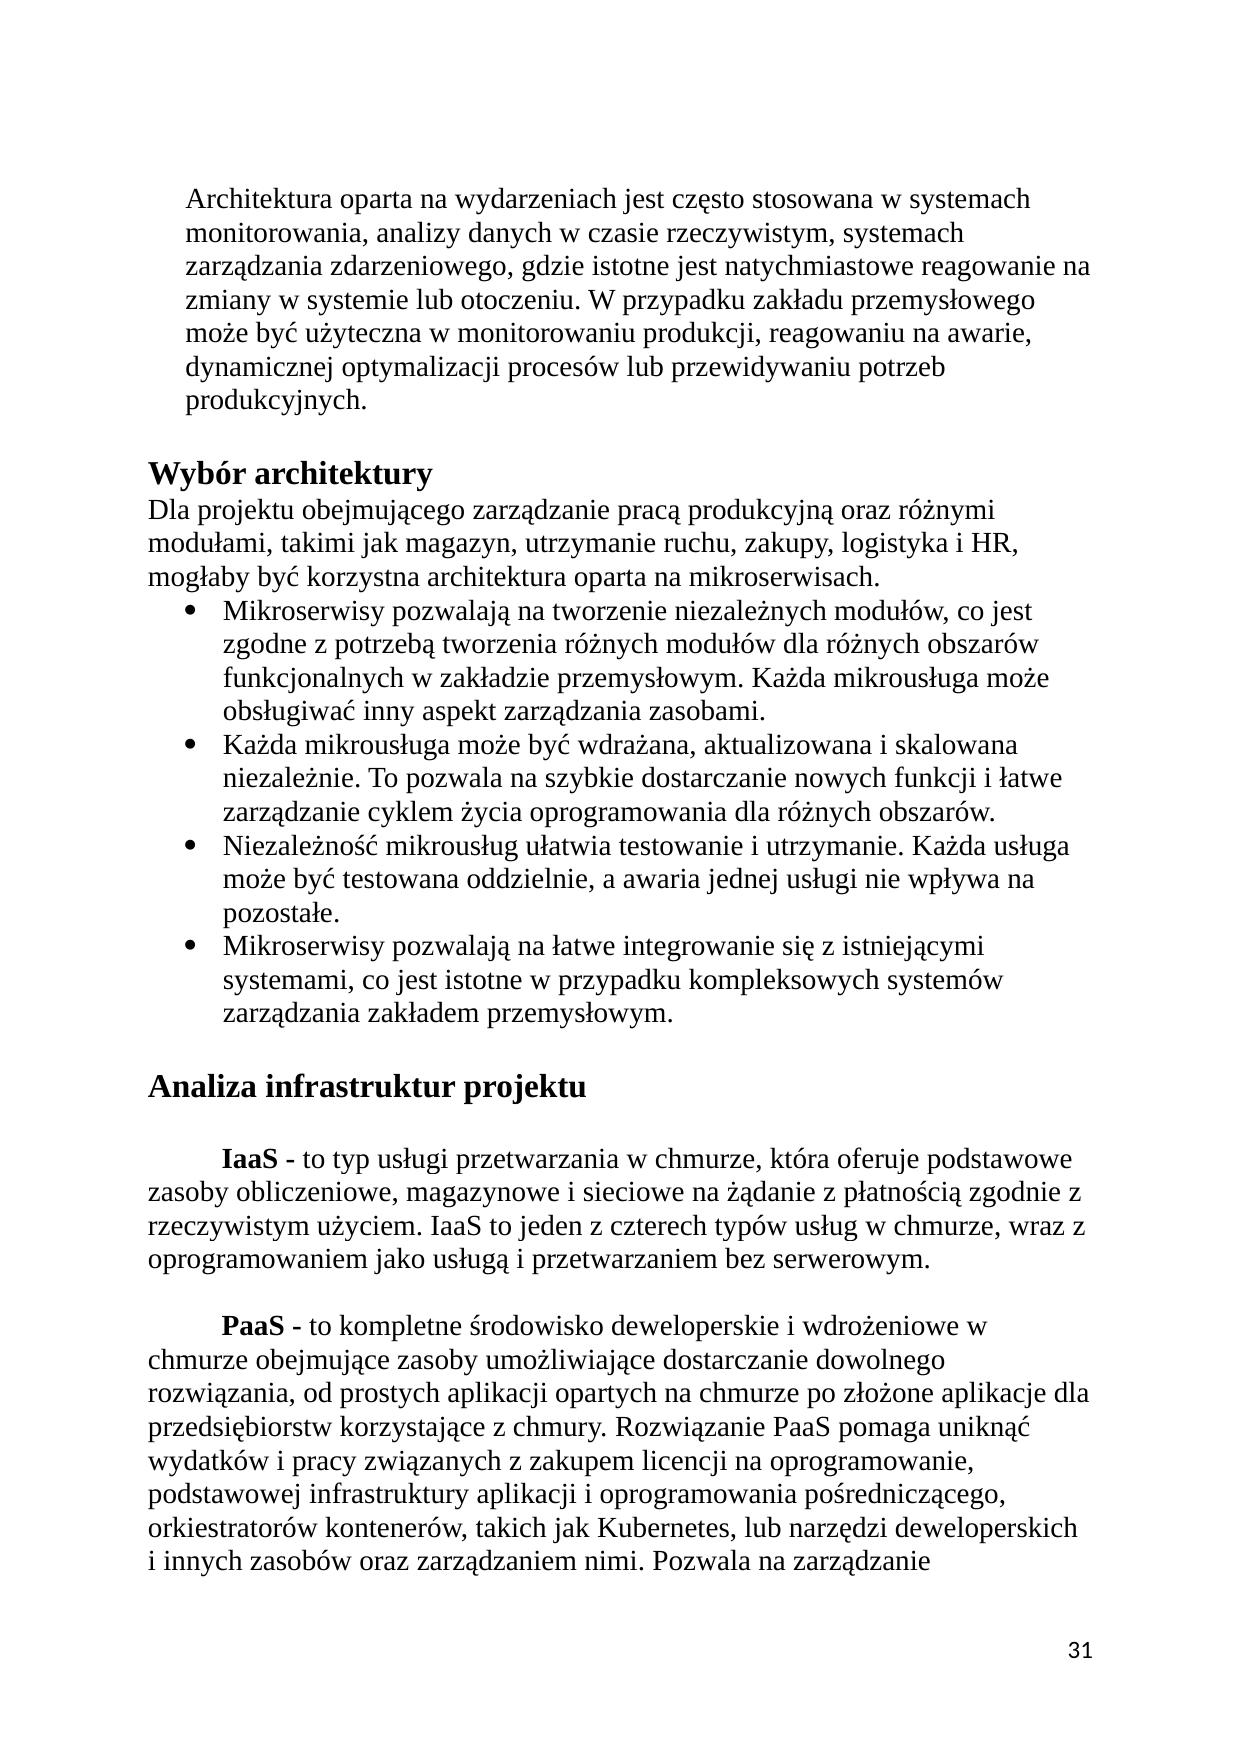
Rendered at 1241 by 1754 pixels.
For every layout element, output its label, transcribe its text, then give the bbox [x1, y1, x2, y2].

list Mikroserwisy pozwalają na łatwe integrowanie się z istniejącymi systemami, co jest istotne w przypadku kompleksowych systemów zarządzania zakładem przemysłowym. [185, 928, 1093, 1029]
subtitle Wybór architektury [148, 454, 1093, 492]
text IaaS - to typ usługi przetwarzania w chmurze, która oferuje podstawowe zasoby obliczeniowe, magazynowe i sieciowe na żądanie z płatnością zgodnie z rzeczywistym użyciem. IaaS to jeden z czterech typów usług w chmurze, wraz z oprogramowaniem jako usługą i przetwarzaniem bez serwerowym. [931, 1141, 1093, 1275]
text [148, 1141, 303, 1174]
subtitle Analiza infrastruktur projektu [148, 1067, 1093, 1105]
text Architektura oparta na wydarzeniach jest często stosowana w systemach monitorowania, analizy danych w czasie rzeczywistym, systemach zarządzania zdarzeniowego, gdzie istotne jest natychmiastowe reagowanie na zmiany w systemie lub otoczeniu. W przypadku zakładu przemysłowego może być użyteczna w monitorowaniu produkcji, reagowaniu na awarie, dynamicznej optymalizacji procesów lub przewidywaniu potrzeb produkcyjnych. [185, 181, 1093, 416]
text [148, 1308, 1093, 1577]
list Każda mikrousługa może być wdrażana, aktualizowana i skalowana niezależnie. To pozwala na szybkie dostarczanie nowych funkcji i łatwe zarządzanie cyklem życia oprogramowania dla różnych obszarów. [185, 727, 1093, 828]
list Niezależność mikrousług ułatwia testowanie i utrzymanie. Każda usługa może być testowana oddzielnie, a awaria jednej usługi nie wpływa na pozostałe. [185, 828, 1093, 928]
list Mikroserwisy pozwalają na tworzenie niezależnych modułów, co jest zgodne z potrzebą tworzenia różnych modułów dla różnych obszarów funkcjonalnych w zakładzie przemysłowym. Każda mikrousługa może obsługiwać inny aspekt zarządzania zasobami. [185, 593, 1093, 727]
text Dla projektu obejmującego zarządzanie pracą produkcyjną oraz różnymi modułami, takimi jak magazyn, utrzymanie ruchu, zakupy, logistyka i HR, mogłaby być korzystna architektura oparta na mikroserwisach. [148, 492, 1093, 593]
